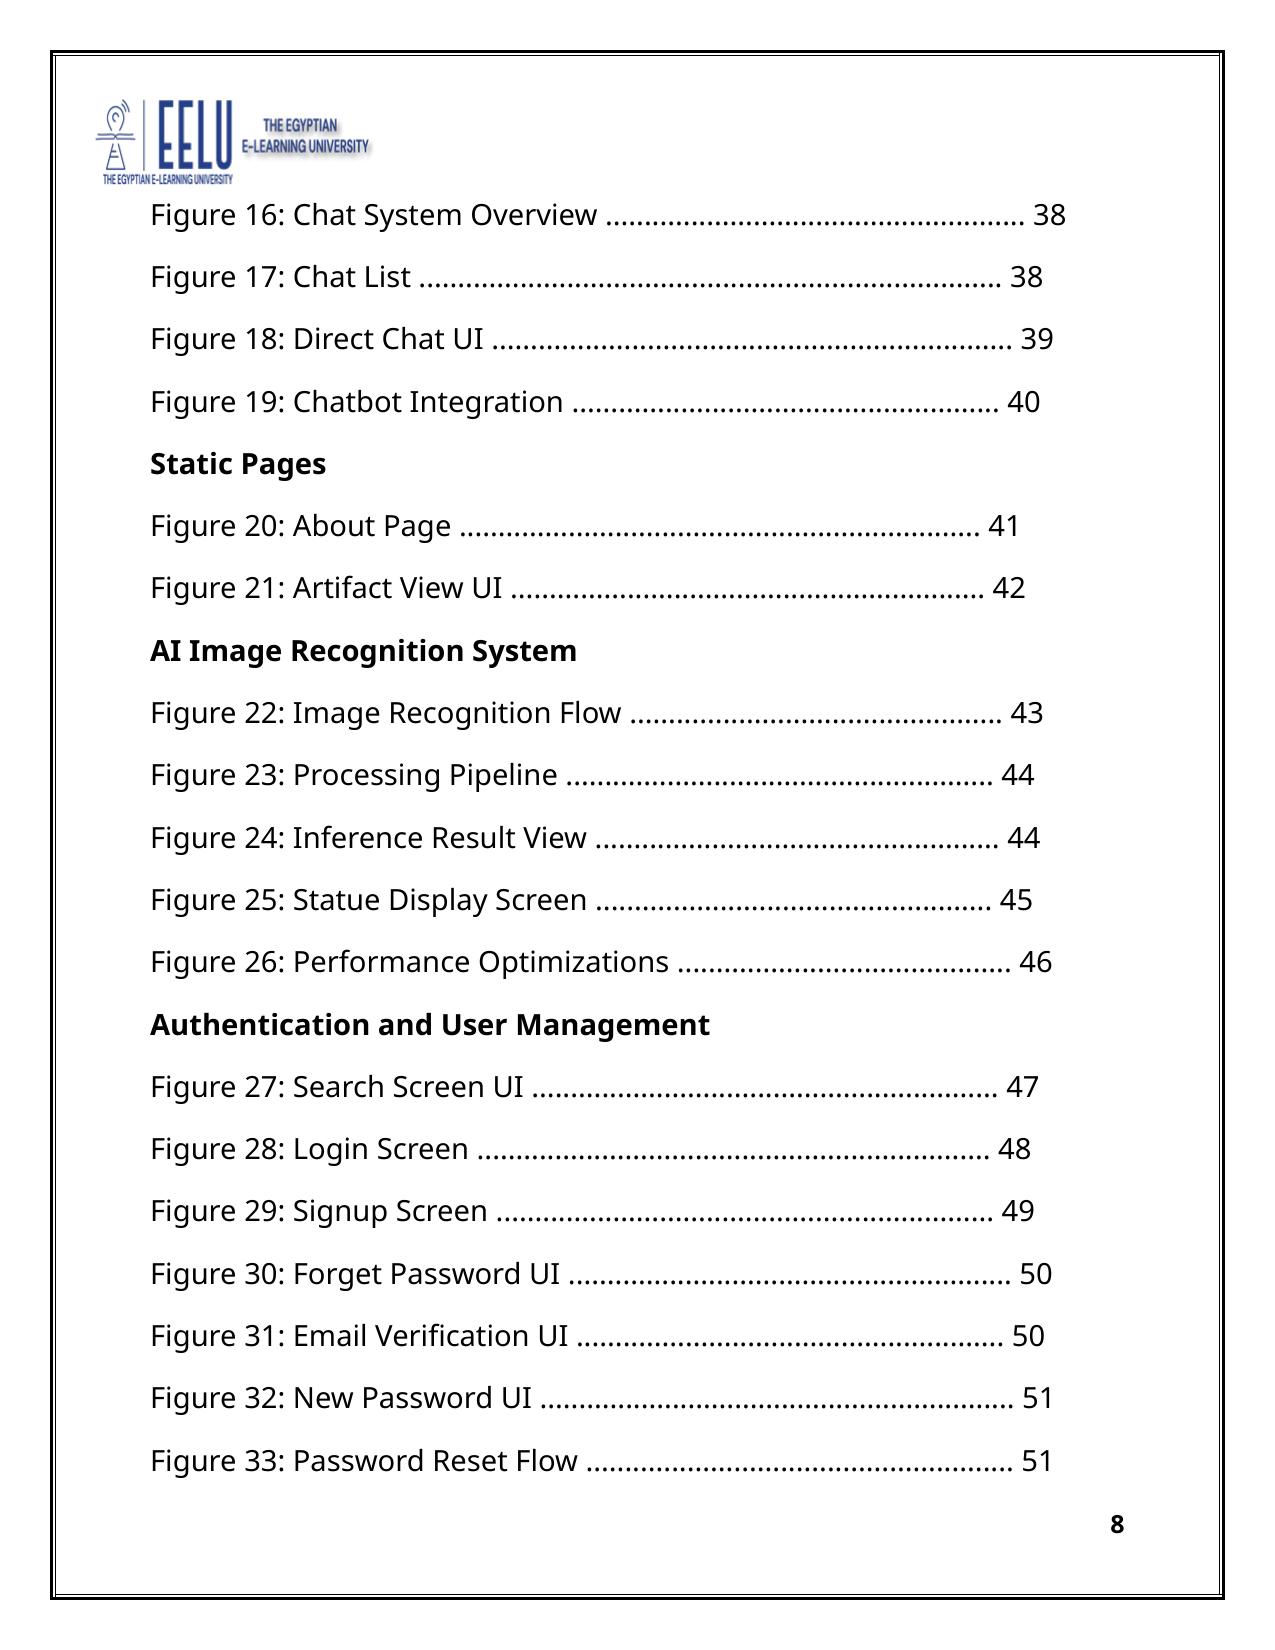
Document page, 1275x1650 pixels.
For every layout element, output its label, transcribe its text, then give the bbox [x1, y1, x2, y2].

text Static Pages [150, 443, 1125, 483]
text Figure 18: Direct Chat UI ................................................................... 39 [150, 318, 1125, 358]
text Figure 23: Processing Pipeline ....................................................... 44 [150, 754, 1125, 794]
text Figure 29: Signup Screen ................................................................ 49 [150, 1191, 1125, 1230]
text Figure 17: Chat List ........................................................................... 38 [150, 256, 1125, 296]
text Figure 31: Email Verification UI ....................................................... 50 [150, 1315, 1125, 1355]
text Figure 16: Chat System Overview ...................................................... 38 [150, 150, 1125, 234]
text Figure 30: Forget Password UI ......................................................... 50 [150, 1253, 1125, 1293]
text Figure 21: Artifact View UI ............................................................. 42 [150, 568, 1125, 607]
text Figure 27: Search Screen UI ............................................................ 47 [150, 1066, 1125, 1106]
text Authentication and User Management [150, 1004, 1125, 1043]
picture [80, 75, 374, 188]
text Figure 28: Login Screen .................................................................. 48 [150, 1128, 1125, 1168]
text Figure 33: Password Reset Flow ....................................................... 51 [150, 1440, 1125, 1479]
text Figure 25: Statue Display Screen ................................................... 45 [150, 879, 1125, 919]
text Figure 32: New Password UI ............................................................. 51 [150, 1377, 1125, 1417]
text AI Image Recognition System [150, 630, 1125, 670]
text Figure 20: About Page ................................................................... 41 [150, 505, 1125, 545]
text Figure 22: Image Recognition Flow ................................................ 43 [150, 692, 1125, 732]
text Figure 26: Performance Optimizations ........................................... 46 [150, 941, 1125, 981]
text Figure 24: Inference Result View .................................................... 44 [150, 817, 1125, 857]
text Figure 19: Chatbot Integration ....................................................... 40 [150, 381, 1125, 421]
